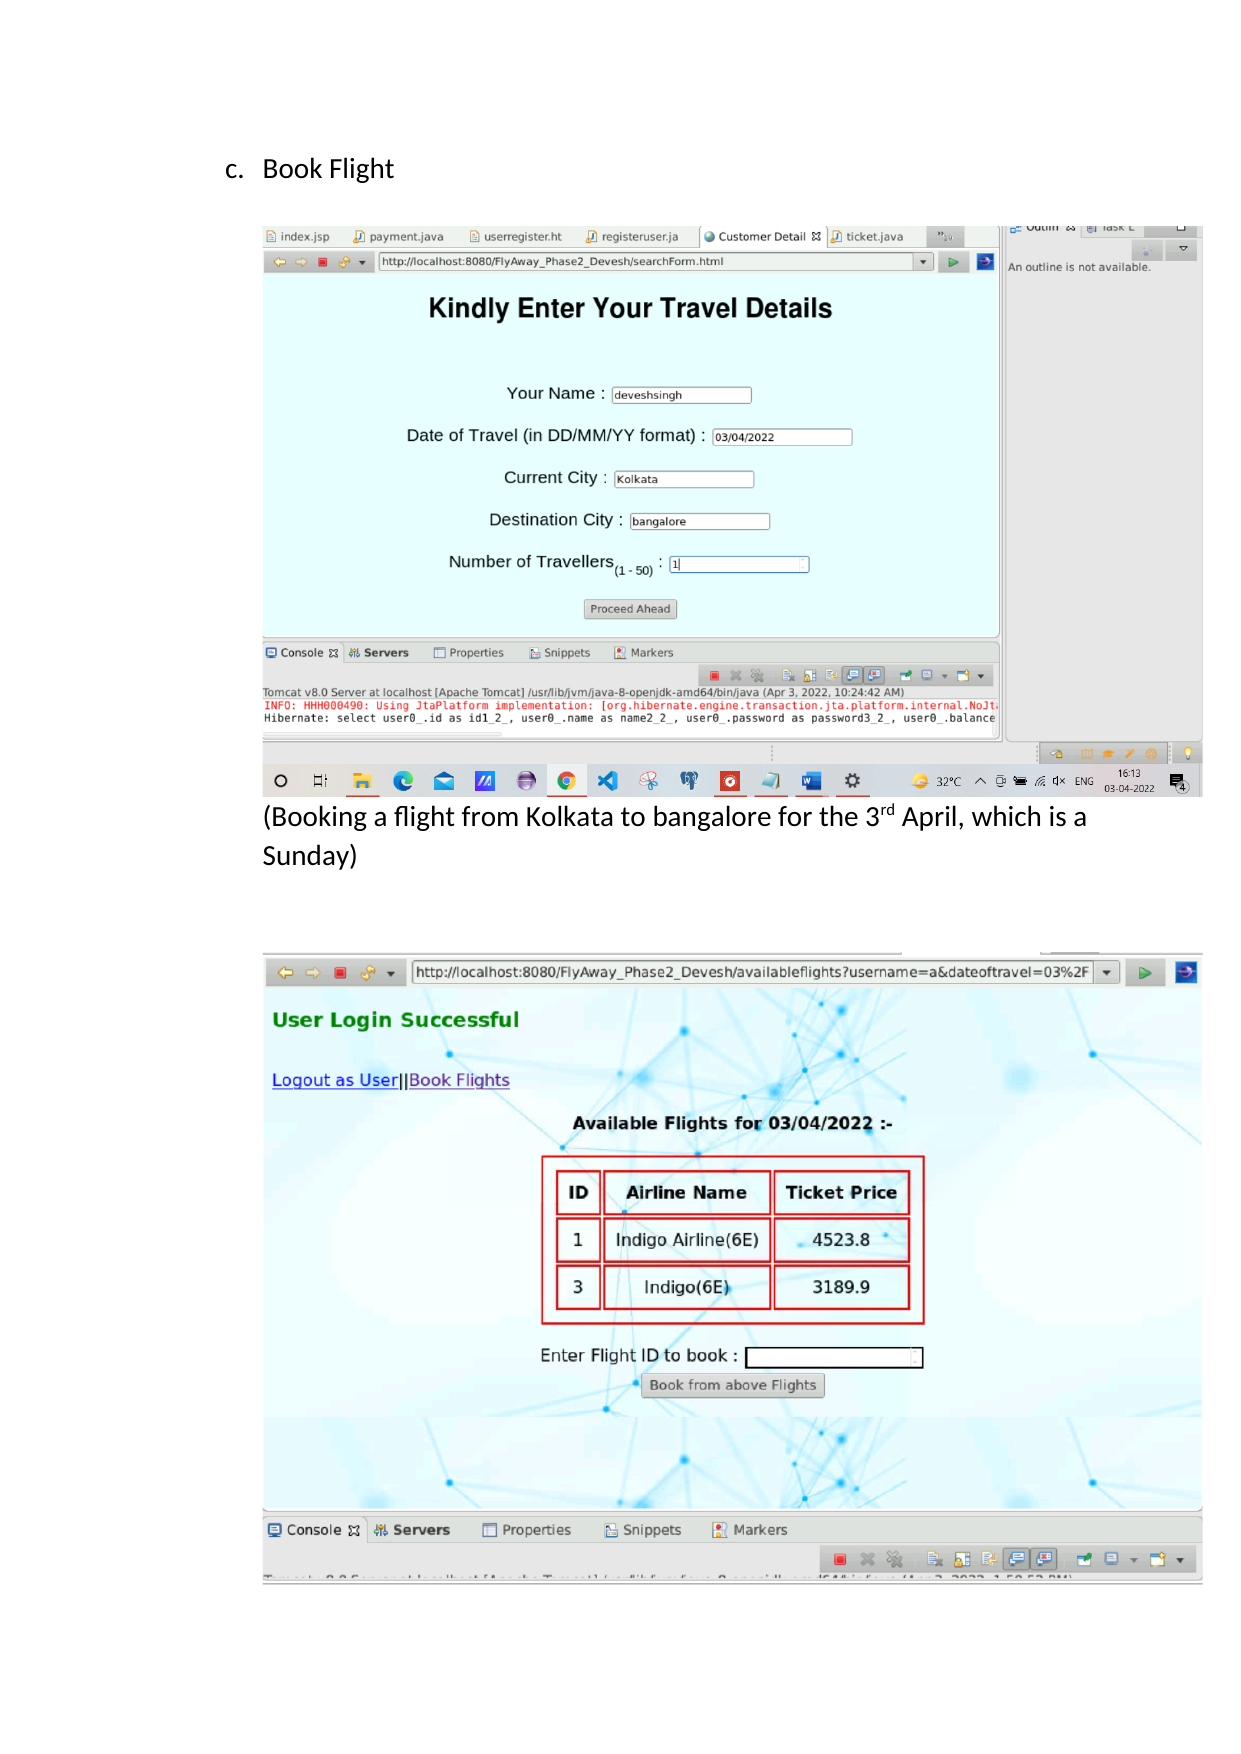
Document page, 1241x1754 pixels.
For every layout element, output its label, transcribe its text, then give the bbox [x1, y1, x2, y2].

list Book Flight [225, 150, 1090, 186]
picture [262, 952, 1203, 1585]
list (Booking a flight from Kolkata to bangalore for the 3rd April, which is a Sunday) [262, 798, 1090, 873]
picture [262, 226, 1203, 797]
